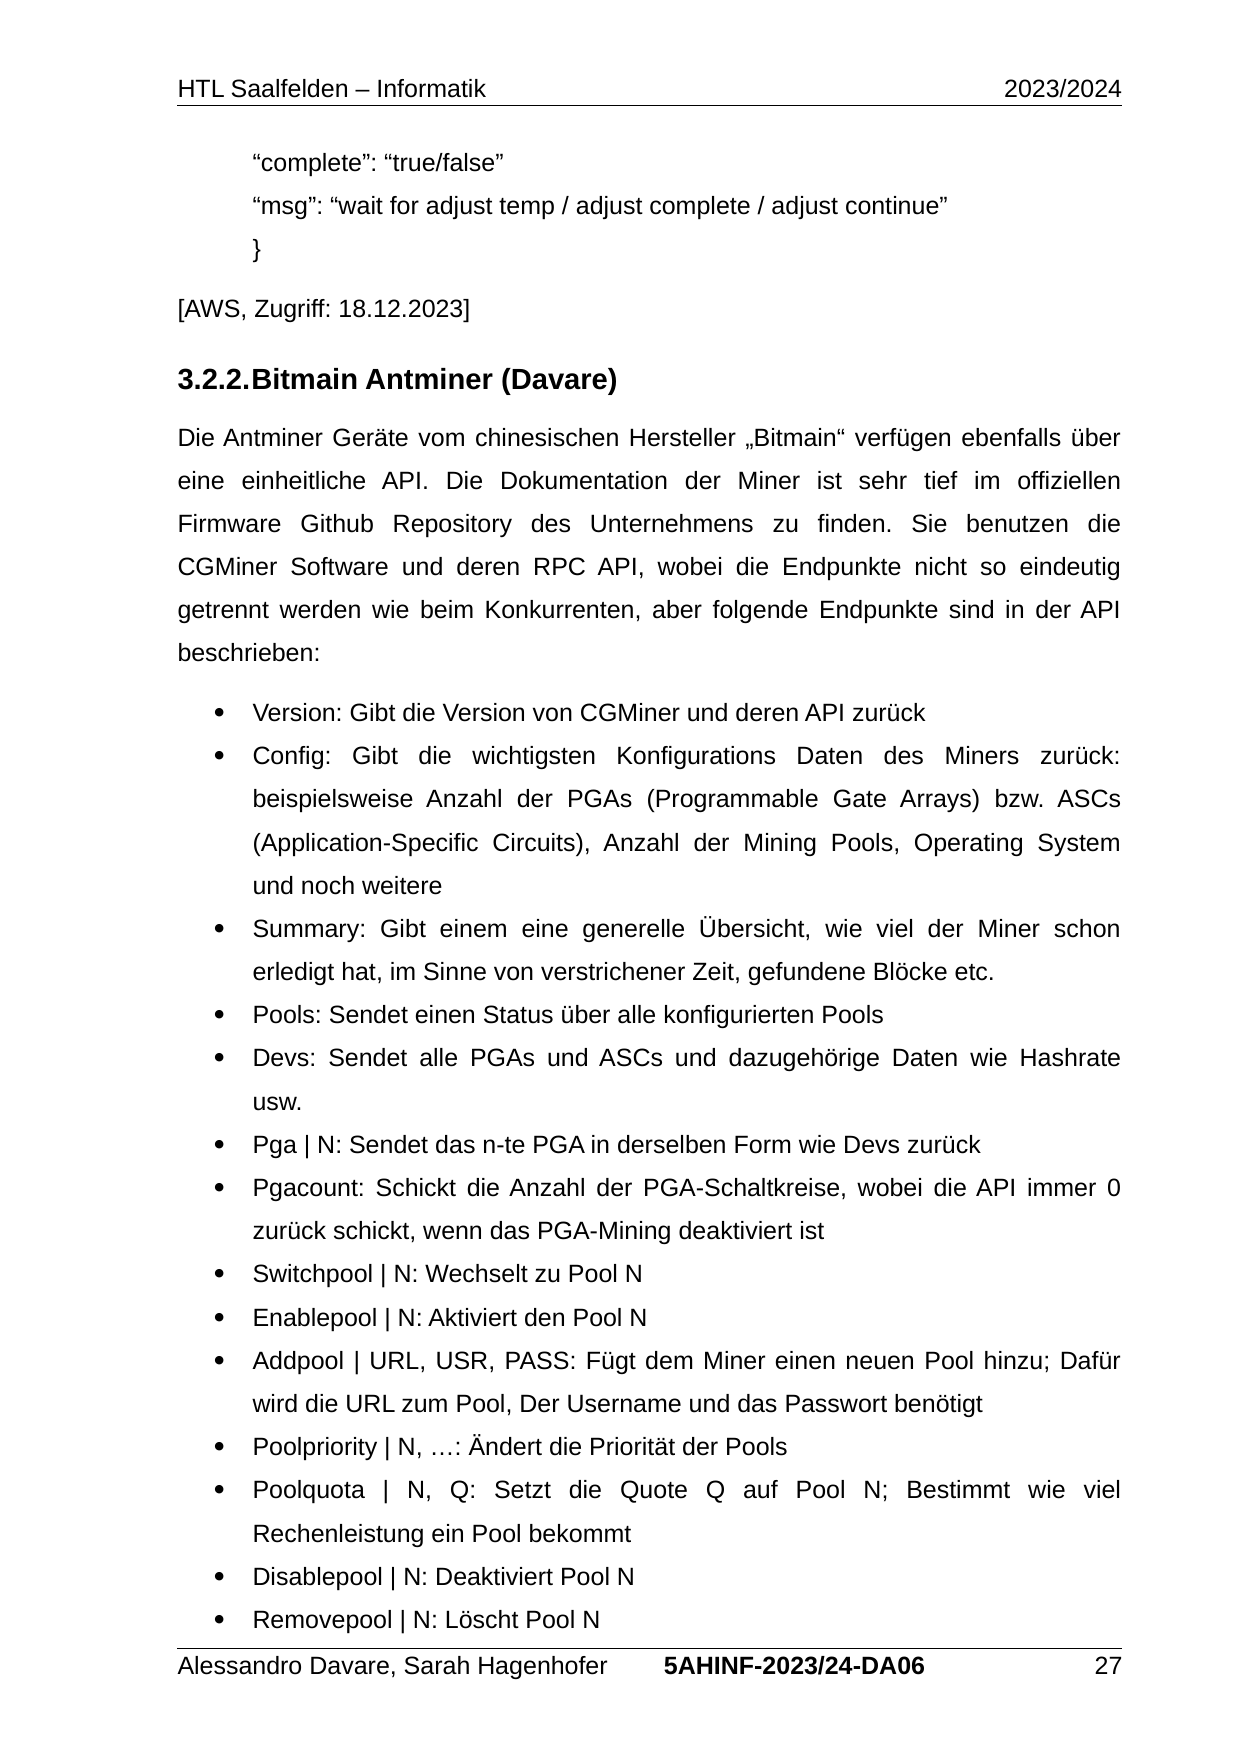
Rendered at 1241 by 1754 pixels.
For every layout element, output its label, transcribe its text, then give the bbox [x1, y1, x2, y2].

list Poolpriority | N, …: Ändert die Priorität der Pools [215, 1432, 1122, 1461]
list Pools: Sendet einen Status über alle konfigurierten Pools [215, 1000, 1122, 1029]
subtitle Bitmain Antminer (Davare) [177, 362, 1122, 395]
list “complete”: “true/false” [252, 148, 1122, 176]
list Enablepool | N: Aktiviert den Pool N [215, 1303, 1122, 1331]
list Disablepool | N: Deaktiviert Pool N [215, 1562, 1122, 1591]
list Config: Gibt die wichtigsten Konfigurations Daten des Miners zurück: beispielsweise Anzahl der PGAs (Programmable Gate Arrays) bzw. ASCs (Application-Specific Circuits), Anzahl der Mining Pools, Operating System und noch weitere [215, 741, 1122, 899]
list “msg”: “wait for adjust temp / adjust complete / adjust continue” [252, 191, 1122, 219]
list Version: Gibt die Version von CGMiner und deren API zurück [215, 698, 1122, 727]
text Die Antminer Geräte vom chinesischen Hersteller „Bitmain“ verfügen ebenfalls über eine einheitliche API. Die Dokumentation der Miner ist sehr tief im offiziellen Firmware Github Repository des Unternehmens zu finden. Sie benutzen die CGMiner Software und deren RPC API, wobei die Endpunkte nicht so eindeutig getrennt werden wie beim Konkurrenten, aber folgende Endpunkte sind in der API beschrieben: [177, 423, 1122, 667]
list Addpool | URL, USR, PASS: Fügt dem Miner einen neuen Pool hinzu; Dafür wird die URL zum Pool, Der Username und das Passwort benötigt [215, 1346, 1122, 1418]
list Switchpool | N: Wechselt zu Pool N [215, 1259, 1122, 1288]
list Pga | N: Sendet das n-te PGA in derselben Form wie Devs zurück [215, 1130, 1122, 1159]
list Pgacount: Schickt die Anzahl der PGA-Schaltkreise, wobei die API immer 0 zurück schickt, wenn das PGA-Mining deaktiviert ist [215, 1173, 1122, 1245]
list } [252, 234, 1122, 263]
list Devs: Sendet alle PGAs und ASCs und dazugehörige Daten wie Hashrate usw. [215, 1043, 1122, 1115]
list Removepool | N: Löscht Pool N [215, 1605, 1122, 1634]
list Poolquota | N, Q: Setzt die Quote Q auf Pool N; Bestimmt wie viel Rechenleistung ein Pool bekommt [215, 1475, 1122, 1547]
list Summary: Gibt einem eine generelle Übersicht, wie viel der Miner schon erledigt hat, im Sinne von verstrichener Zeit, gefundene Blöcke etc. [215, 914, 1122, 986]
text [AWS, Zugriff: 18.12.2023] [177, 294, 1122, 322]
